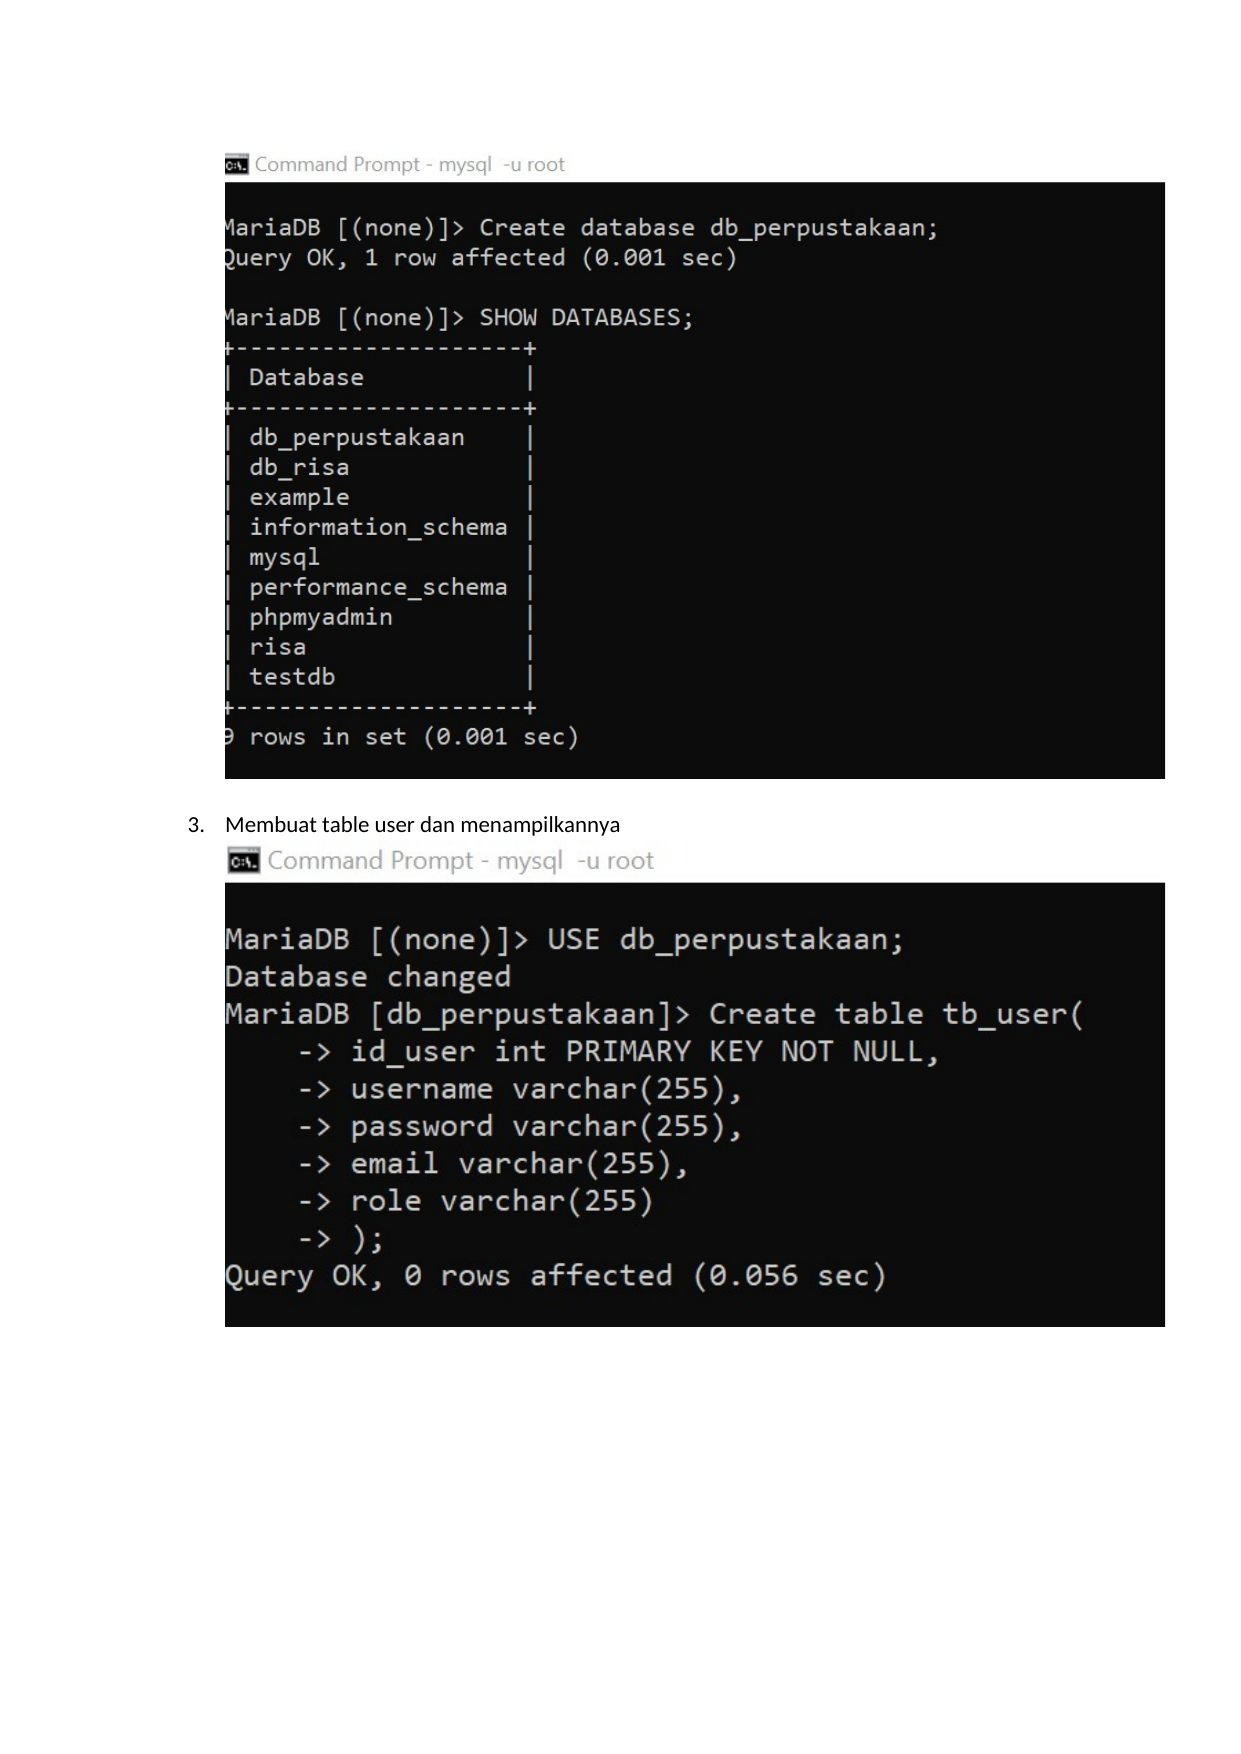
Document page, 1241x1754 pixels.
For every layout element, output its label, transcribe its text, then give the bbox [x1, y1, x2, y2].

picture [225, 150, 1166, 779]
list Membuat table user dan menampilkannya [187, 811, 1090, 839]
picture [225, 840, 1166, 1327]
